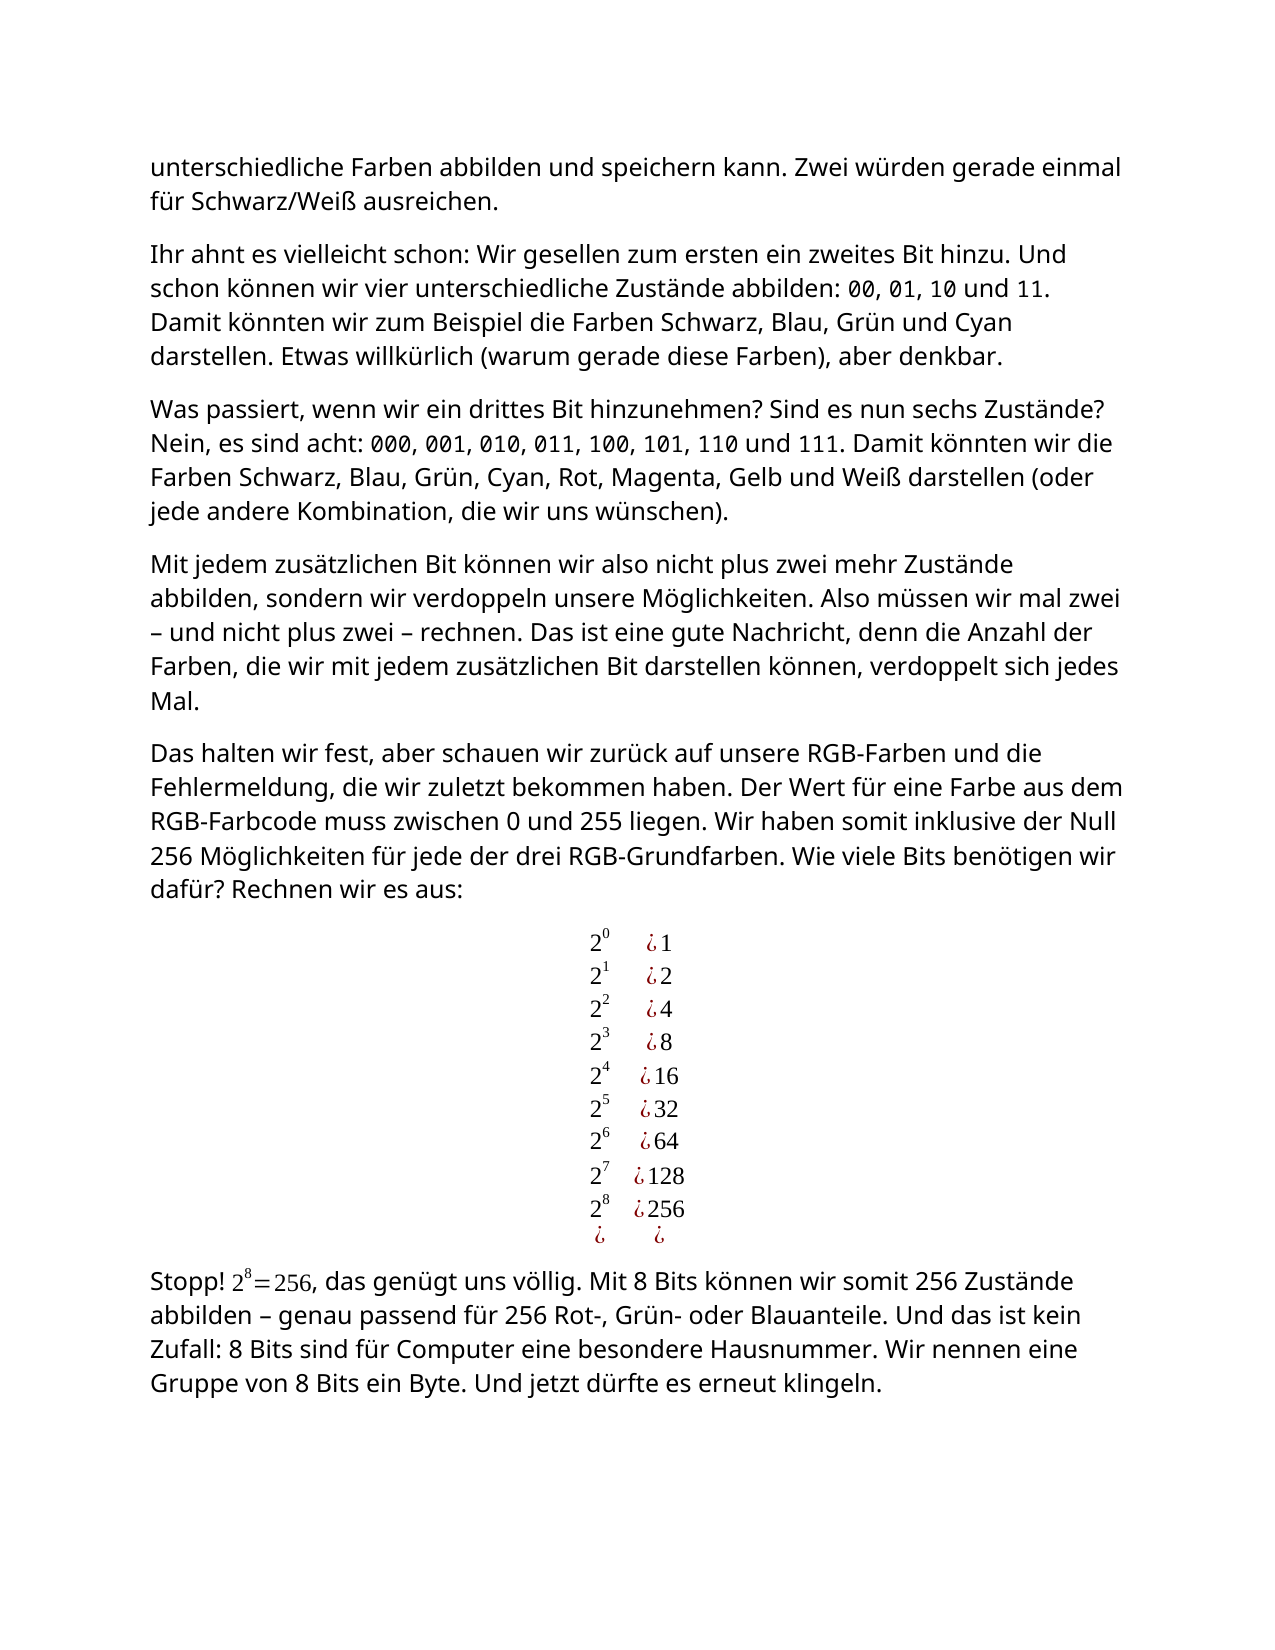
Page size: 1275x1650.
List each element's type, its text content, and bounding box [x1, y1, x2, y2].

text Stopp! , das genügt uns völlig. Mit 8 Bits können wir somit 256 Zustände abbilden – genau passend für 256 Rot-, Grün- oder Blauanteile. Und das ist kein Zufall: 8 Bits sind für Computer eine besondere Hausnummer. Wir nennen eine Gruppe von 8 Bits ein Byte. Und jetzt dürfte es erneut klingeln. [150, 1263, 1125, 1399]
text Was passiert, wenn wir ein drittes Bit hinzunehmen? Sind es nun sechs Zustände? Nein, es sind acht: 000, 001, 010, 011, 100, 101, 110 und 111. Damit könnten wir die Farben Schwarz, Blau, Grün, Cyan, Rot, Magenta, Gelb und Weiß darstellen (oder jede andere Kombination, die wir uns wünschen). [150, 392, 1125, 528]
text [150, 150, 1125, 218]
text Ihr ahnt es vielleicht schon: Wir gesellen zum ersten ein zweites Bit hinzu. Und schon können wir vier unterschiedliche Zustände abbilden: 00, 01, 10 und 11. Damit könnten wir zum Beispiel die Farben Schwarz, Blau, Grün und Cyan darstellen. Etwas willkürlich (warum gerade diese Farben), aber denkbar. [150, 237, 1125, 373]
text Das halten wir fest, aber schauen wir zurück auf unsere RGB-Farben und die Fehlermeldung, die wir zuletzt bekommen haben. Der Wert für eine Farbe aus dem RGB-Farbcode muss zwischen 0 und 255 liegen. Wir haben somit inklusive der Null 256 Möglichkeiten für jede der drei RGB-Grundfarben. Wie viele Bits benötigen wir dafür? Rechnen wir es aus: [150, 736, 1125, 906]
text Mit jedem zusätzlichen Bit können wir also nicht plus zwei mehr Zustände abbilden, sondern wir verdoppeln unsere Möglichkeiten. Also müssen wir mal zwei – und nicht plus zwei – rechnen. Das ist eine gute Nachricht, denn die Anzahl der Farben, die wir mit jedem zusätzlichen Bit darstellen können, verdoppelt sich jedes Mal. [150, 547, 1125, 717]
